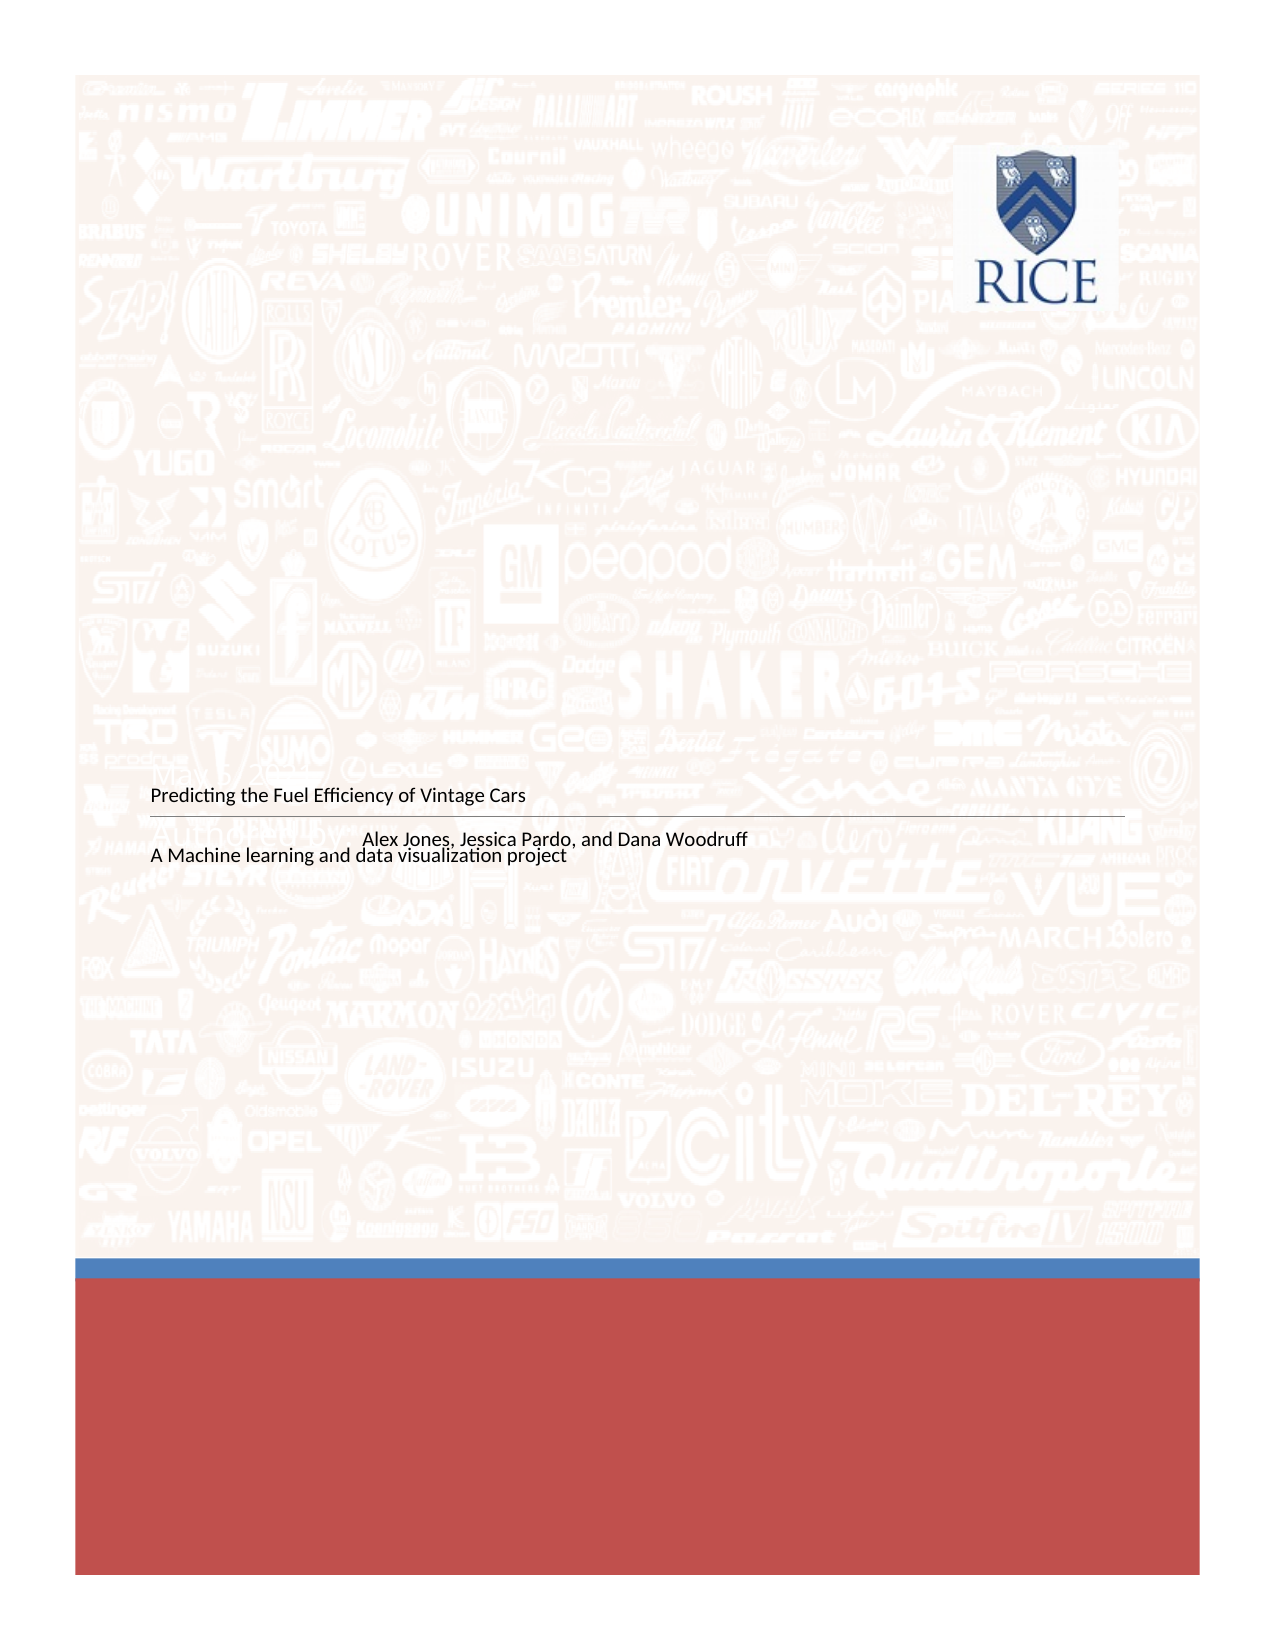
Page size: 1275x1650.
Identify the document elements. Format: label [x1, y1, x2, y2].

picture [75, 75, 1200, 1259]
